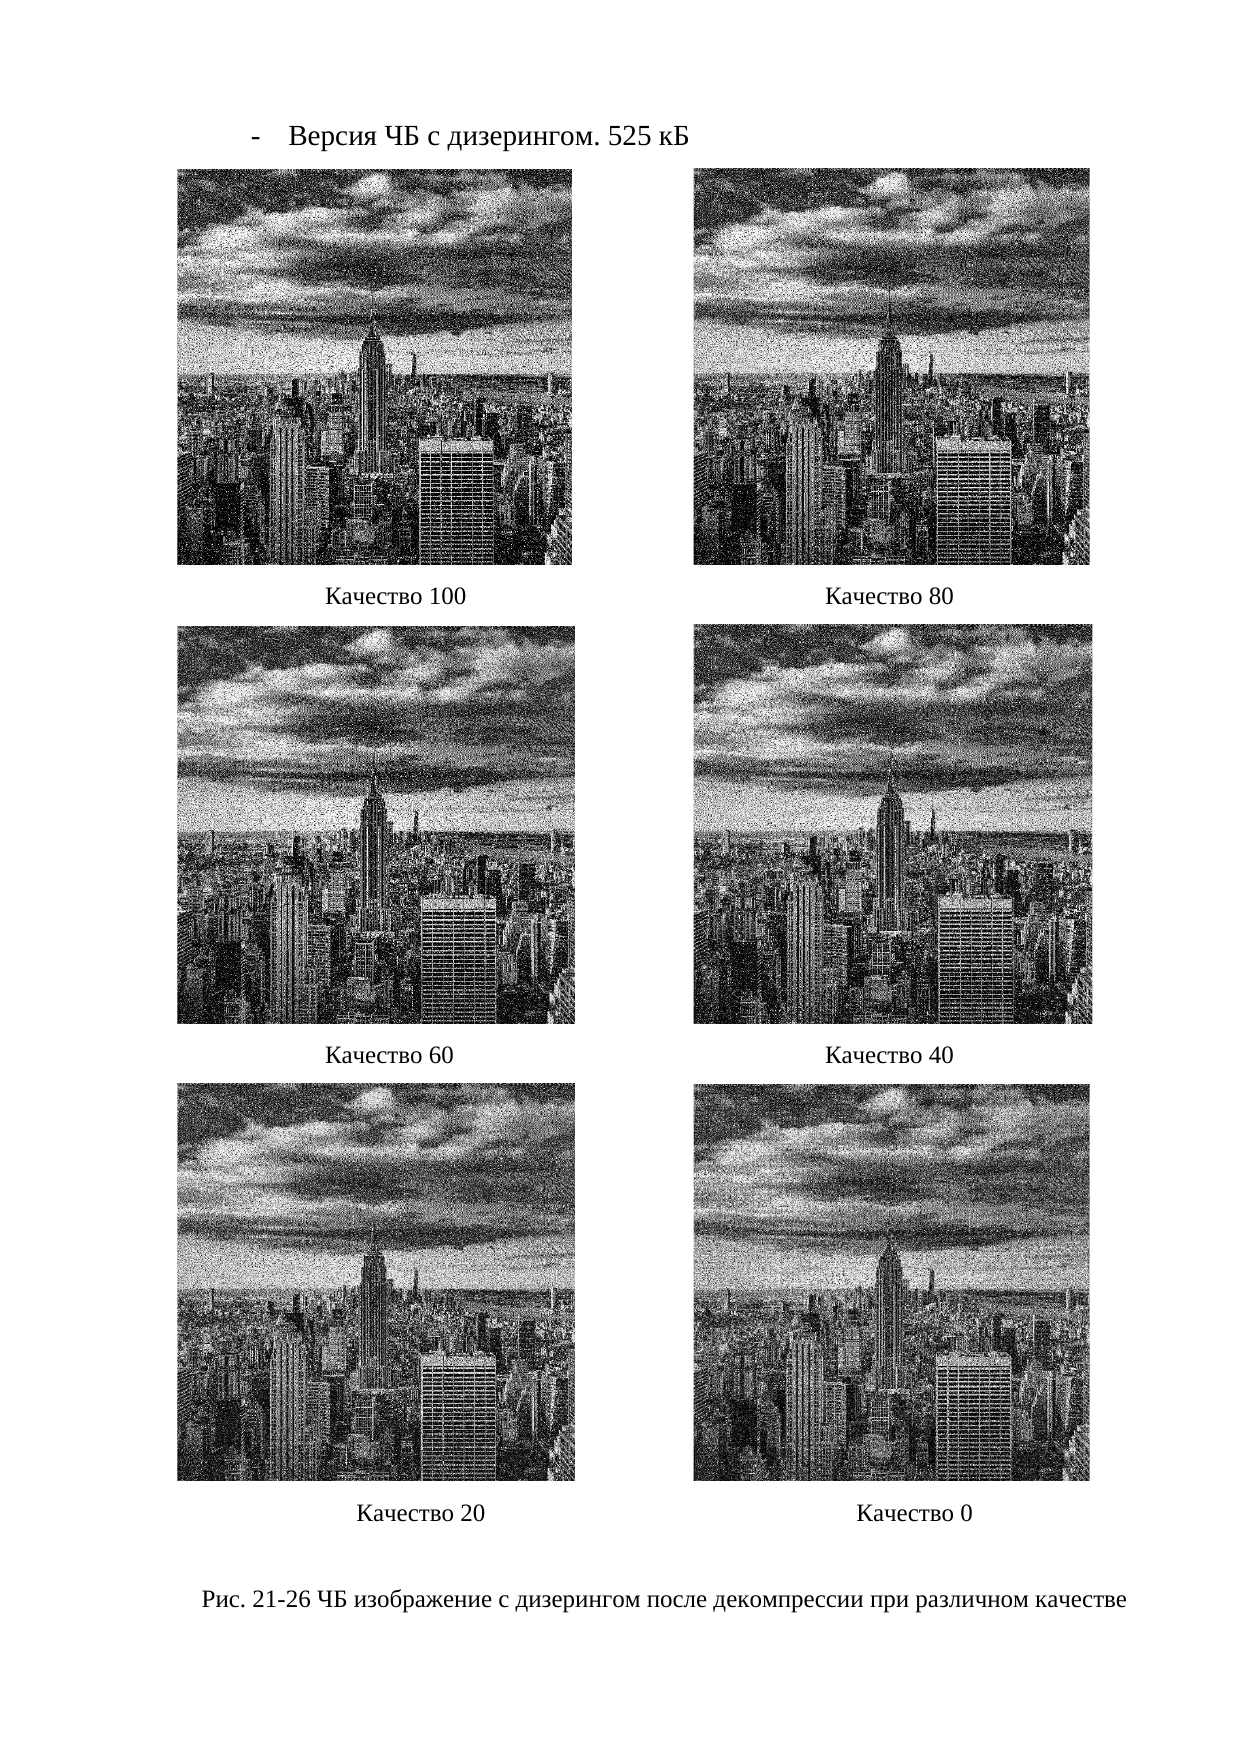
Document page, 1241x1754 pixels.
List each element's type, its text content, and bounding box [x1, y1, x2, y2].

text Качество 20 Качество 0 [177, 1498, 1152, 1527]
text Качество 100 Качество 80 [251, 581, 1152, 610]
picture [177, 1083, 575, 1481]
text Качество 60 Качество 40 [251, 1040, 1152, 1069]
picture [177, 169, 572, 565]
text Рис. 21-26 ЧБ изображение с дизерингом после декомпрессии при различном качестве [177, 1584, 1152, 1613]
picture [693, 168, 1090, 565]
picture [693, 624, 1093, 1024]
picture [693, 1084, 1090, 1481]
list Версия ЧБ с дизерингом. 525 кБ [251, 118, 1152, 152]
picture [177, 626, 575, 1024]
